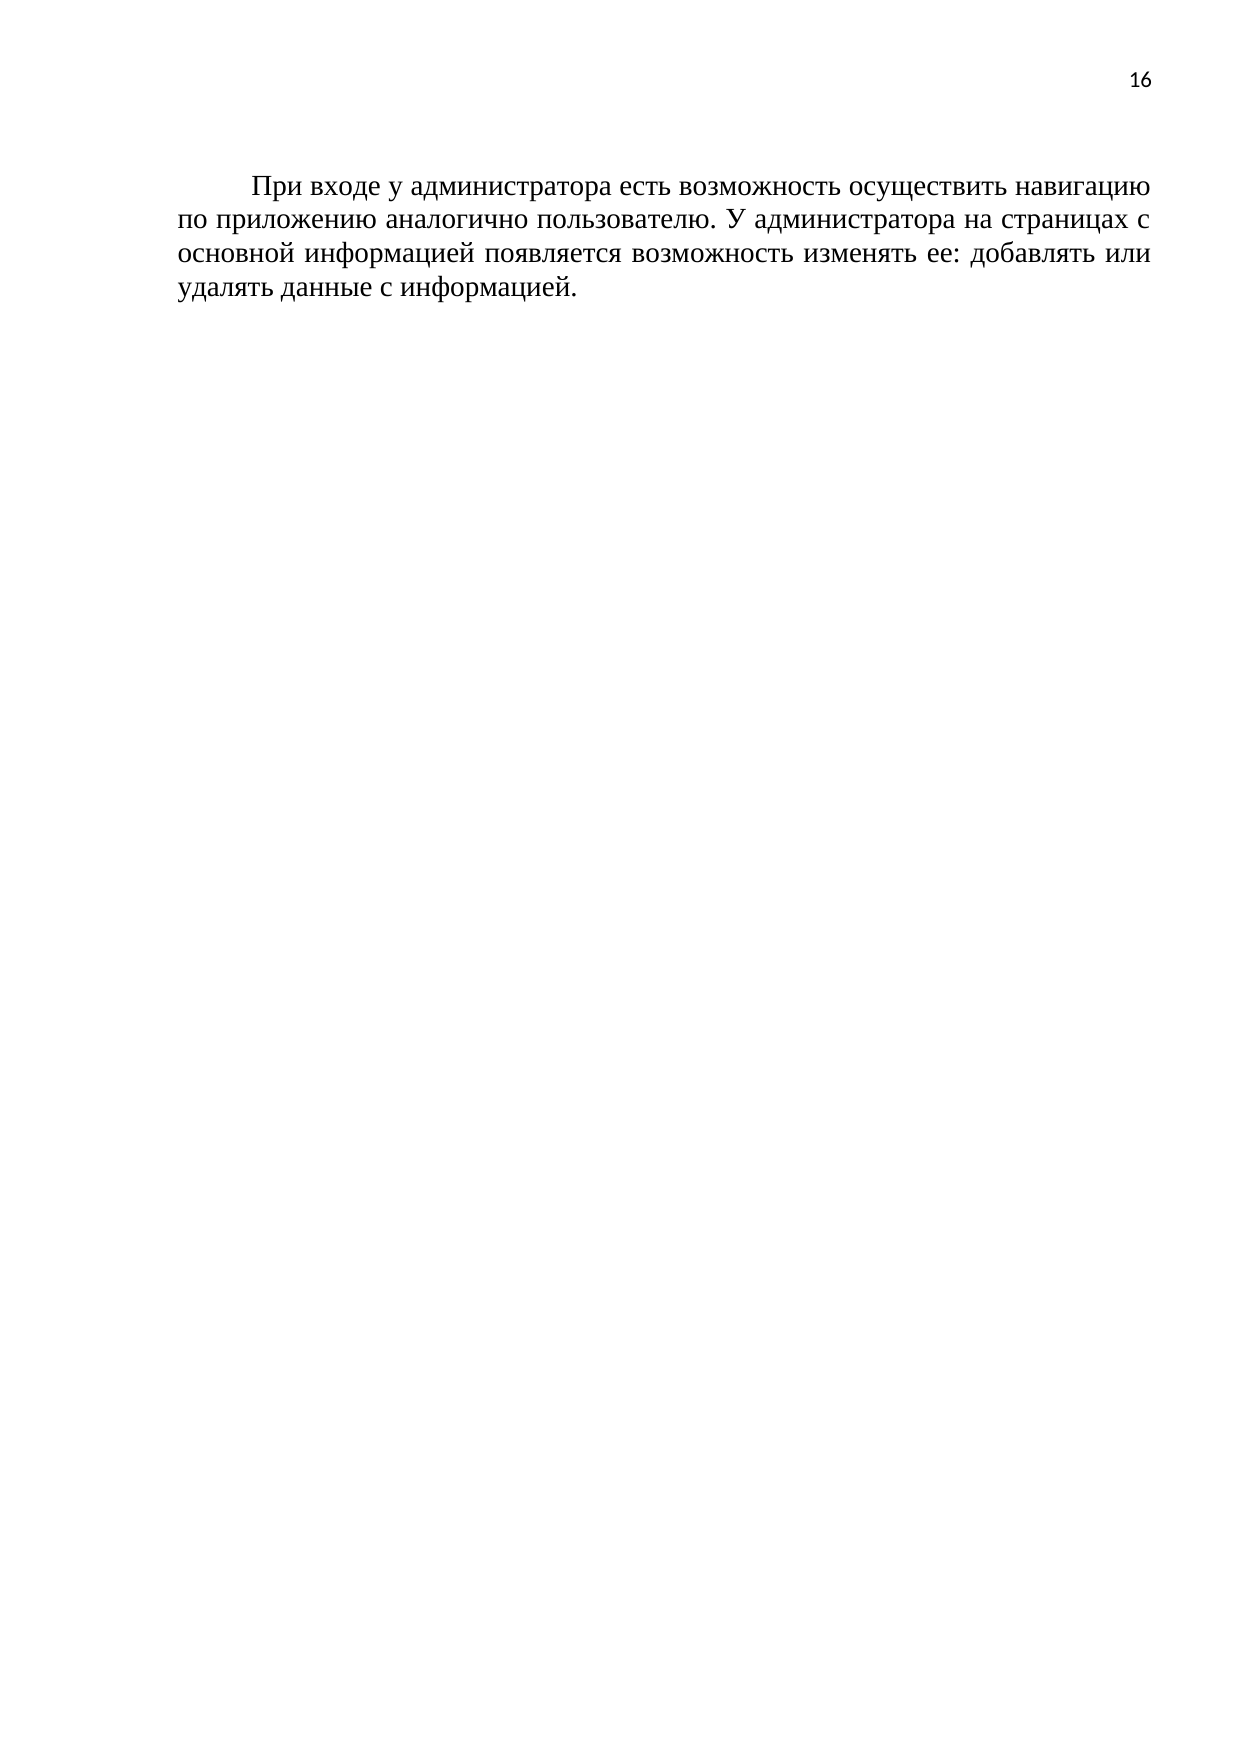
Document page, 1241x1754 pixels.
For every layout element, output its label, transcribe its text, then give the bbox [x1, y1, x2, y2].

text При входе у администратора есть возможность осуществить навигацию по приложению аналогично пользователю. У администратора на страницах с основной информацией появляется возможность изменять ее: добавлять или удалять данные с информацией. [177, 168, 1152, 302]
